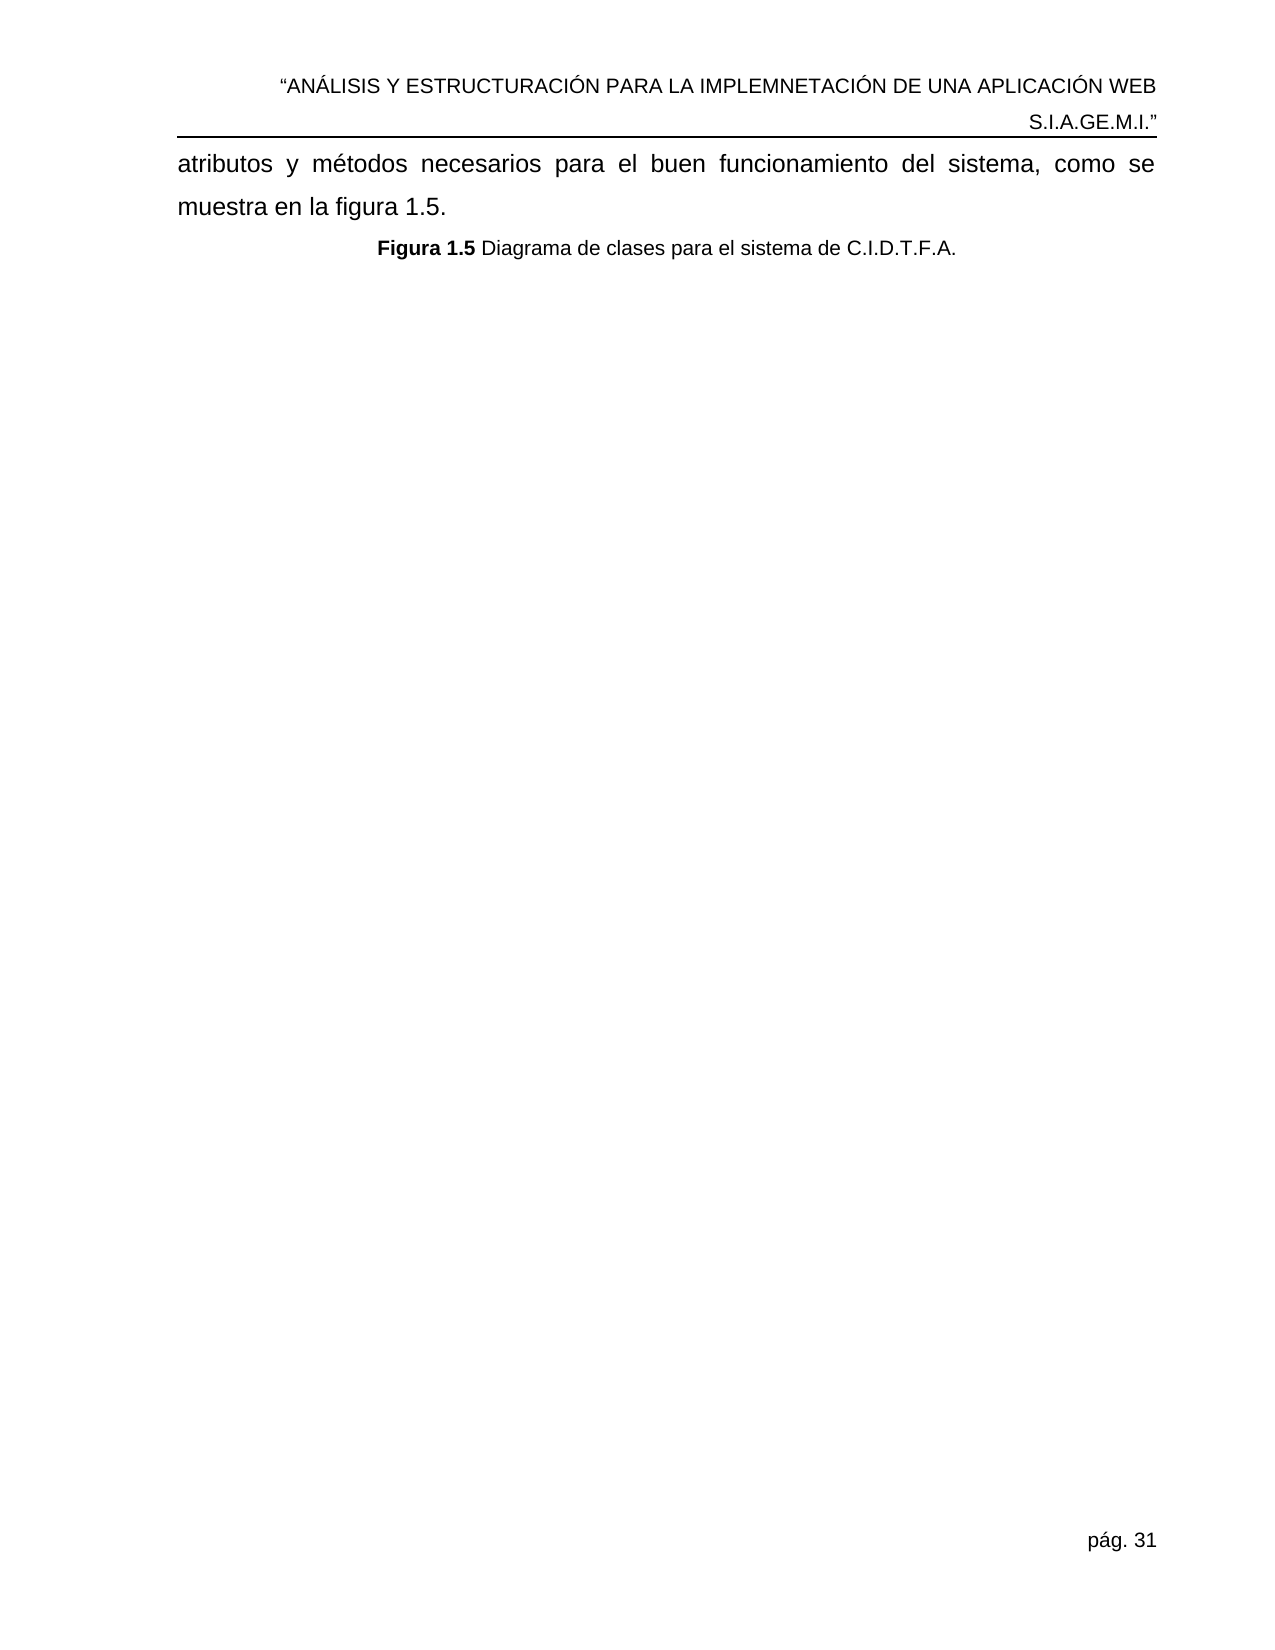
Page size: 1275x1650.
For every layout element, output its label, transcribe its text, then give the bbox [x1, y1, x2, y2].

text Figura 1.5 Diagrama de clases para el sistema de C.I.D.T.F.A. [177, 236, 1157, 259]
